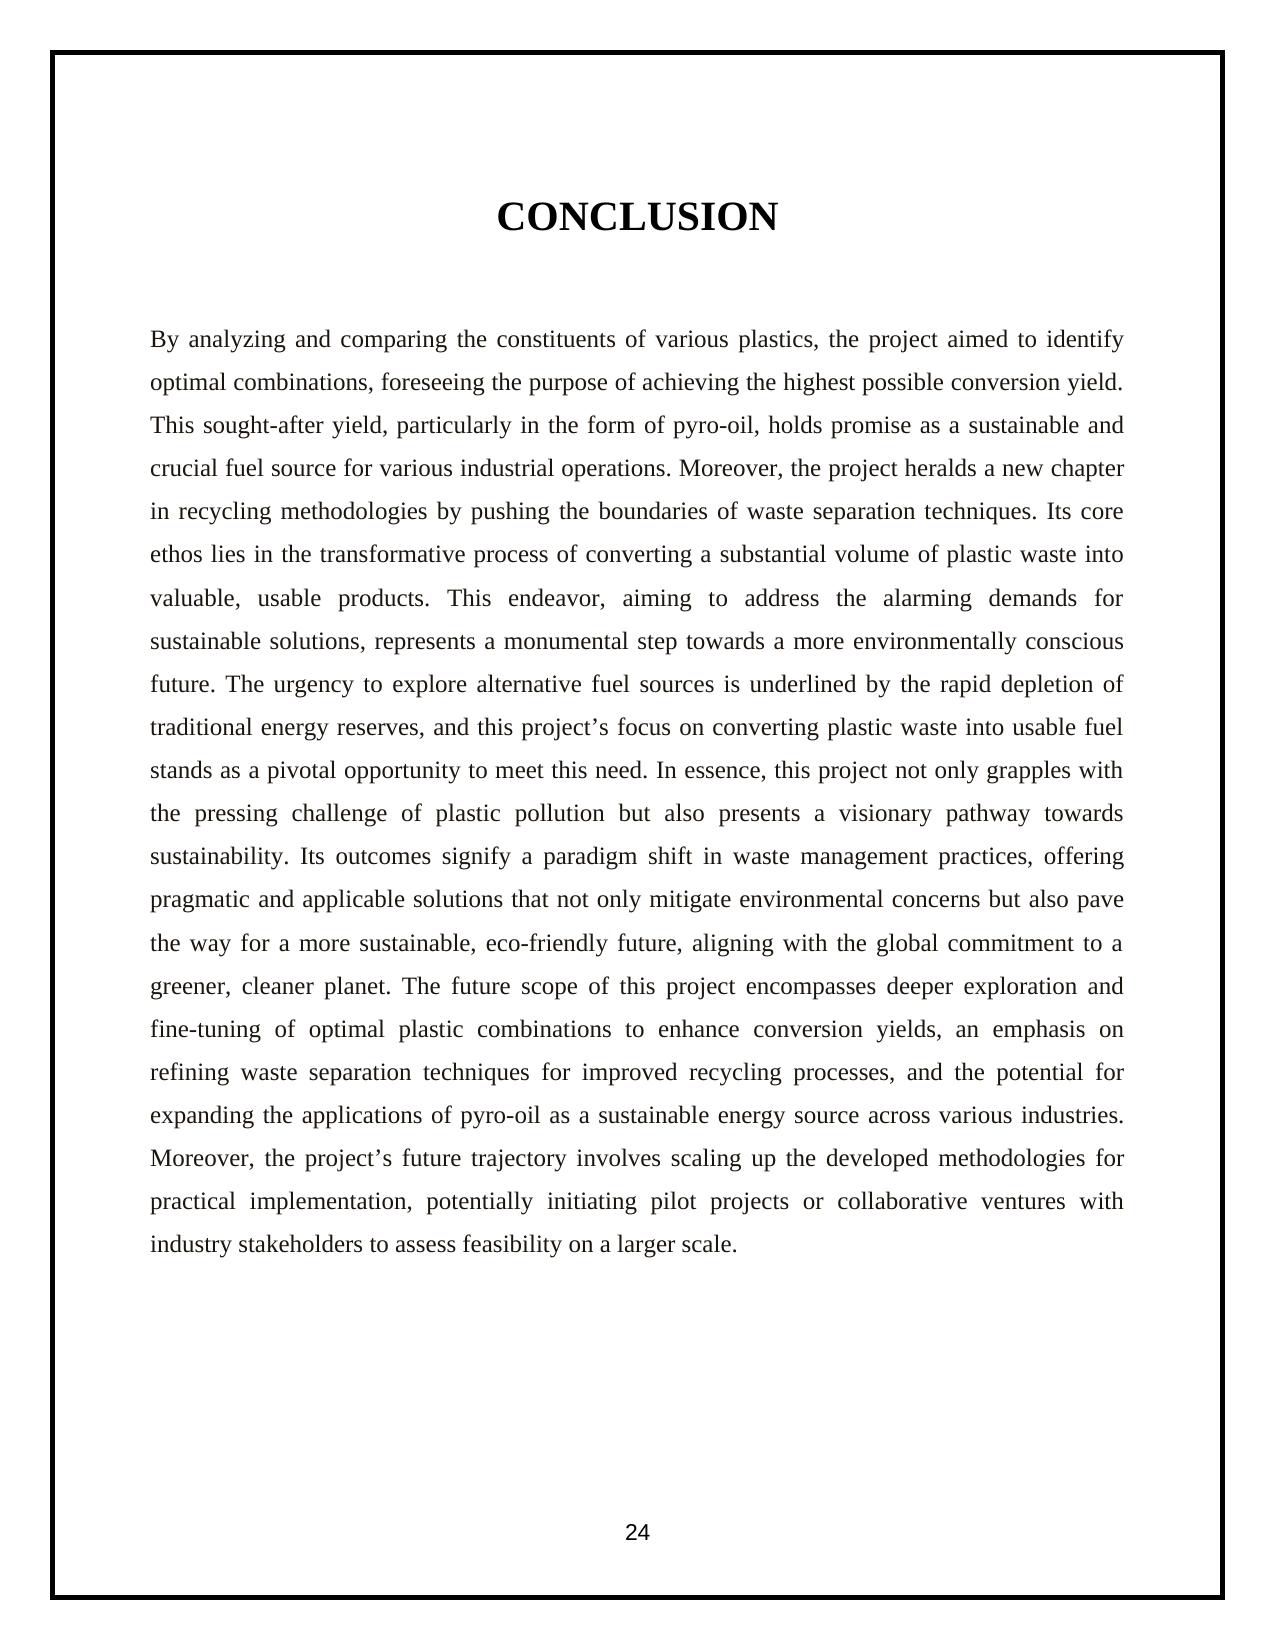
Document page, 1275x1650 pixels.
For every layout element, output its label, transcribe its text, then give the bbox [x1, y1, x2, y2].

text By analyzing and comparing the constituents of various plastics, the project aimed to identify optimal combinations, foreseeing the purpose of achieving the highest possible conversion yield. This sought-after yield, particularly in the form of pyro-oil, holds promise as a sustainable and crucial fuel source for various industrial operations. Moreover, the project heralds a new chapter in recycling methodologies by pushing the boundaries of waste separation techniques. Its core ethos lies in the transformative process of converting a substantial volume of plastic waste into valuable, usable products. This endeavor, aiming to address the alarming demands for sustainable solutions, represents a monumental step towards a more environmentally conscious future. The urgency to explore alternative fuel sources is underlined by the rapid depletion of traditional energy reserves, and this project’s focus on converting plastic waste into usable fuel stands as a pivotal opportunity to meet this need. In essence, this project not only grapples with the pressing challenge of plastic pollution but also presents a visionary pathway towards sustainability. Its outcomes signify a paradigm shift in waste management practices, offering pragmatic and applicable solutions that not only mitigate environmental concerns but also pave the way for a more sustainable, eco-friendly future, aligning with the global commitment to a greener, cleaner planet. The future scope of this project encompasses deeper exploration and fine-tuning of optimal plastic combinations to enhance conversion yields, an emphasis on refining waste separation techniques for improved recycling processes, and the potential for expanding the applications of pyro-oil as a sustainable energy source across various industries. Moreover, the project’s future trajectory involves scaling up the developed methodologies for practical implementation, potentially initiating pilot projects or collaborative ventures with industry stakeholders to assess feasibility on a larger scale. [150, 324, 1125, 1258]
subtitle CONCLUSION [150, 192, 1125, 239]
